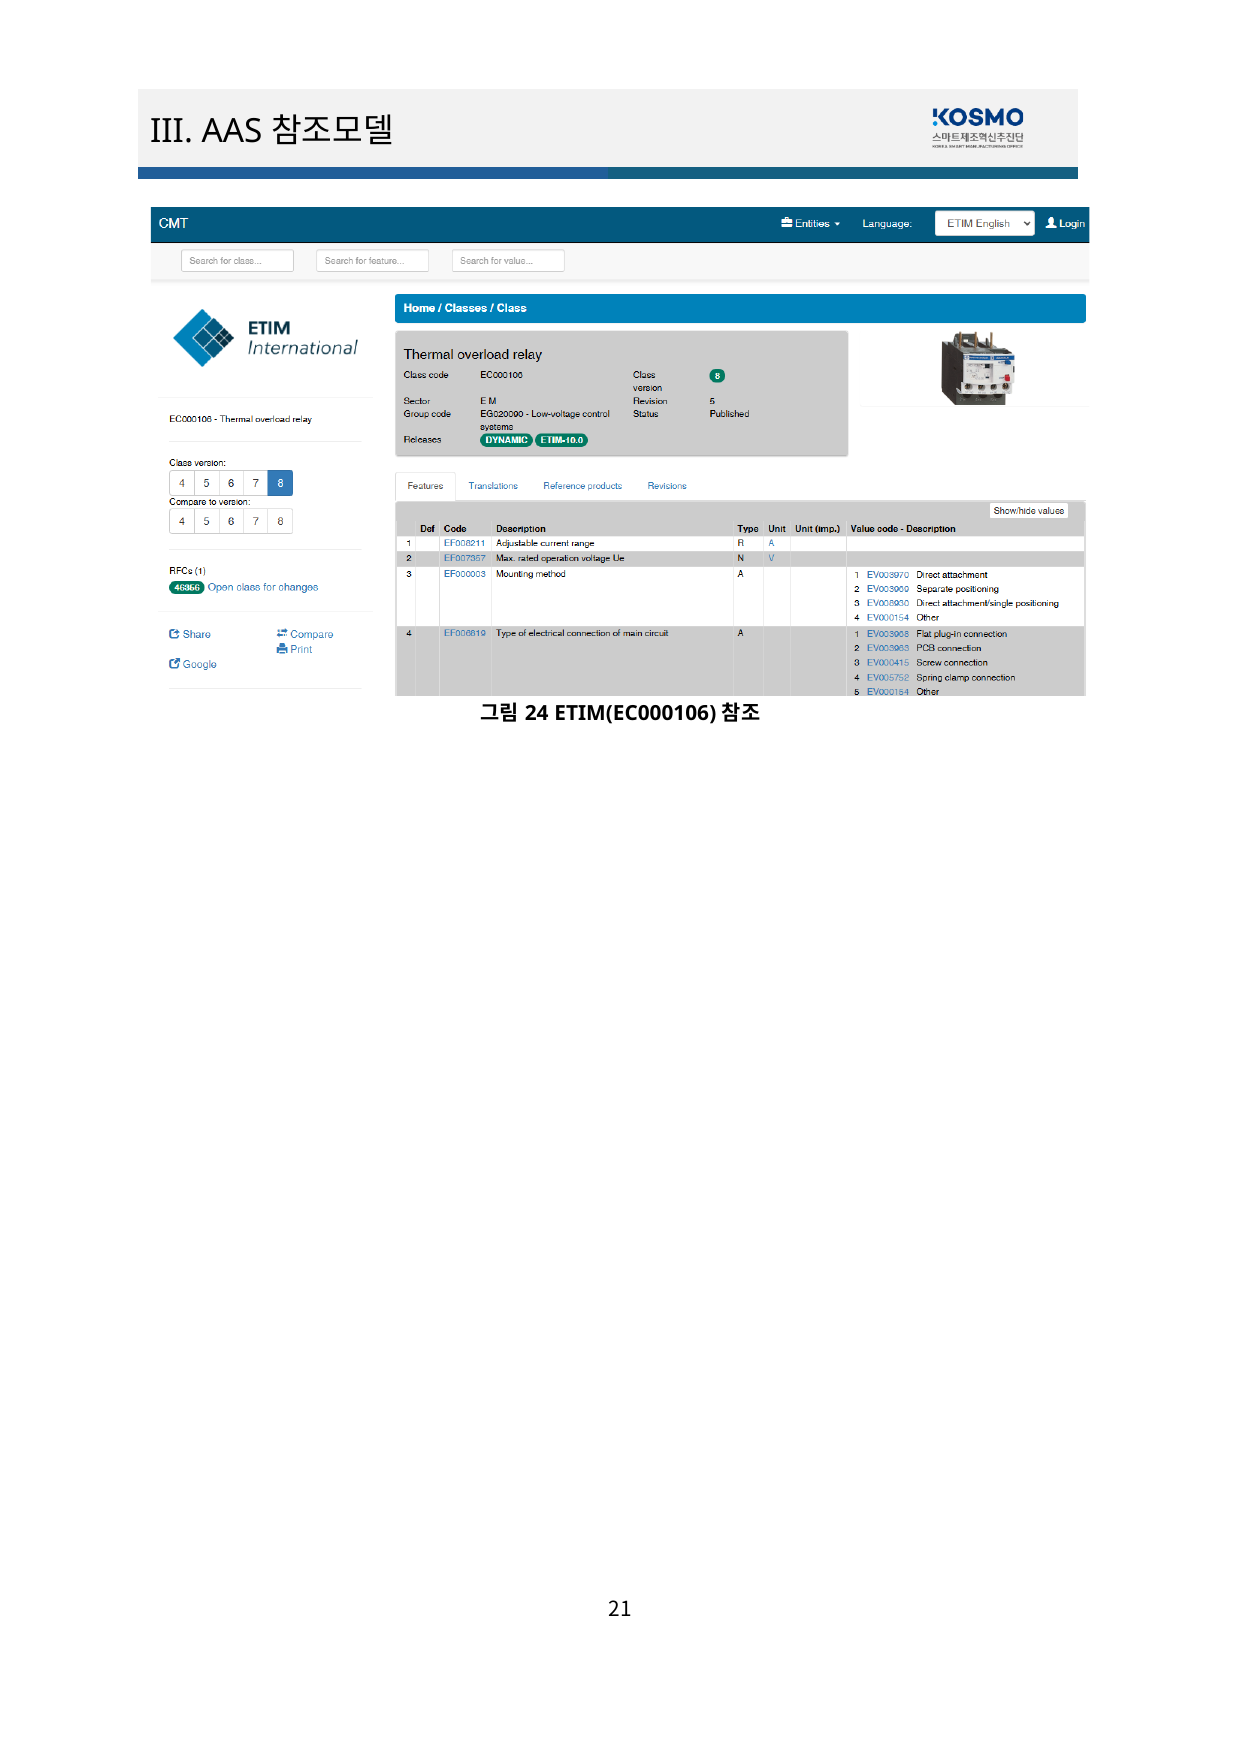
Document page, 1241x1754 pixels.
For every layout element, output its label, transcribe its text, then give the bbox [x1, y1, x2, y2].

picture [1047, 218, 1055, 227]
picture [936, 211, 1034, 235]
picture [170, 219, 175, 227]
picture [782, 218, 792, 222]
picture [150, 243, 1090, 696]
picture [932, 108, 1024, 148]
